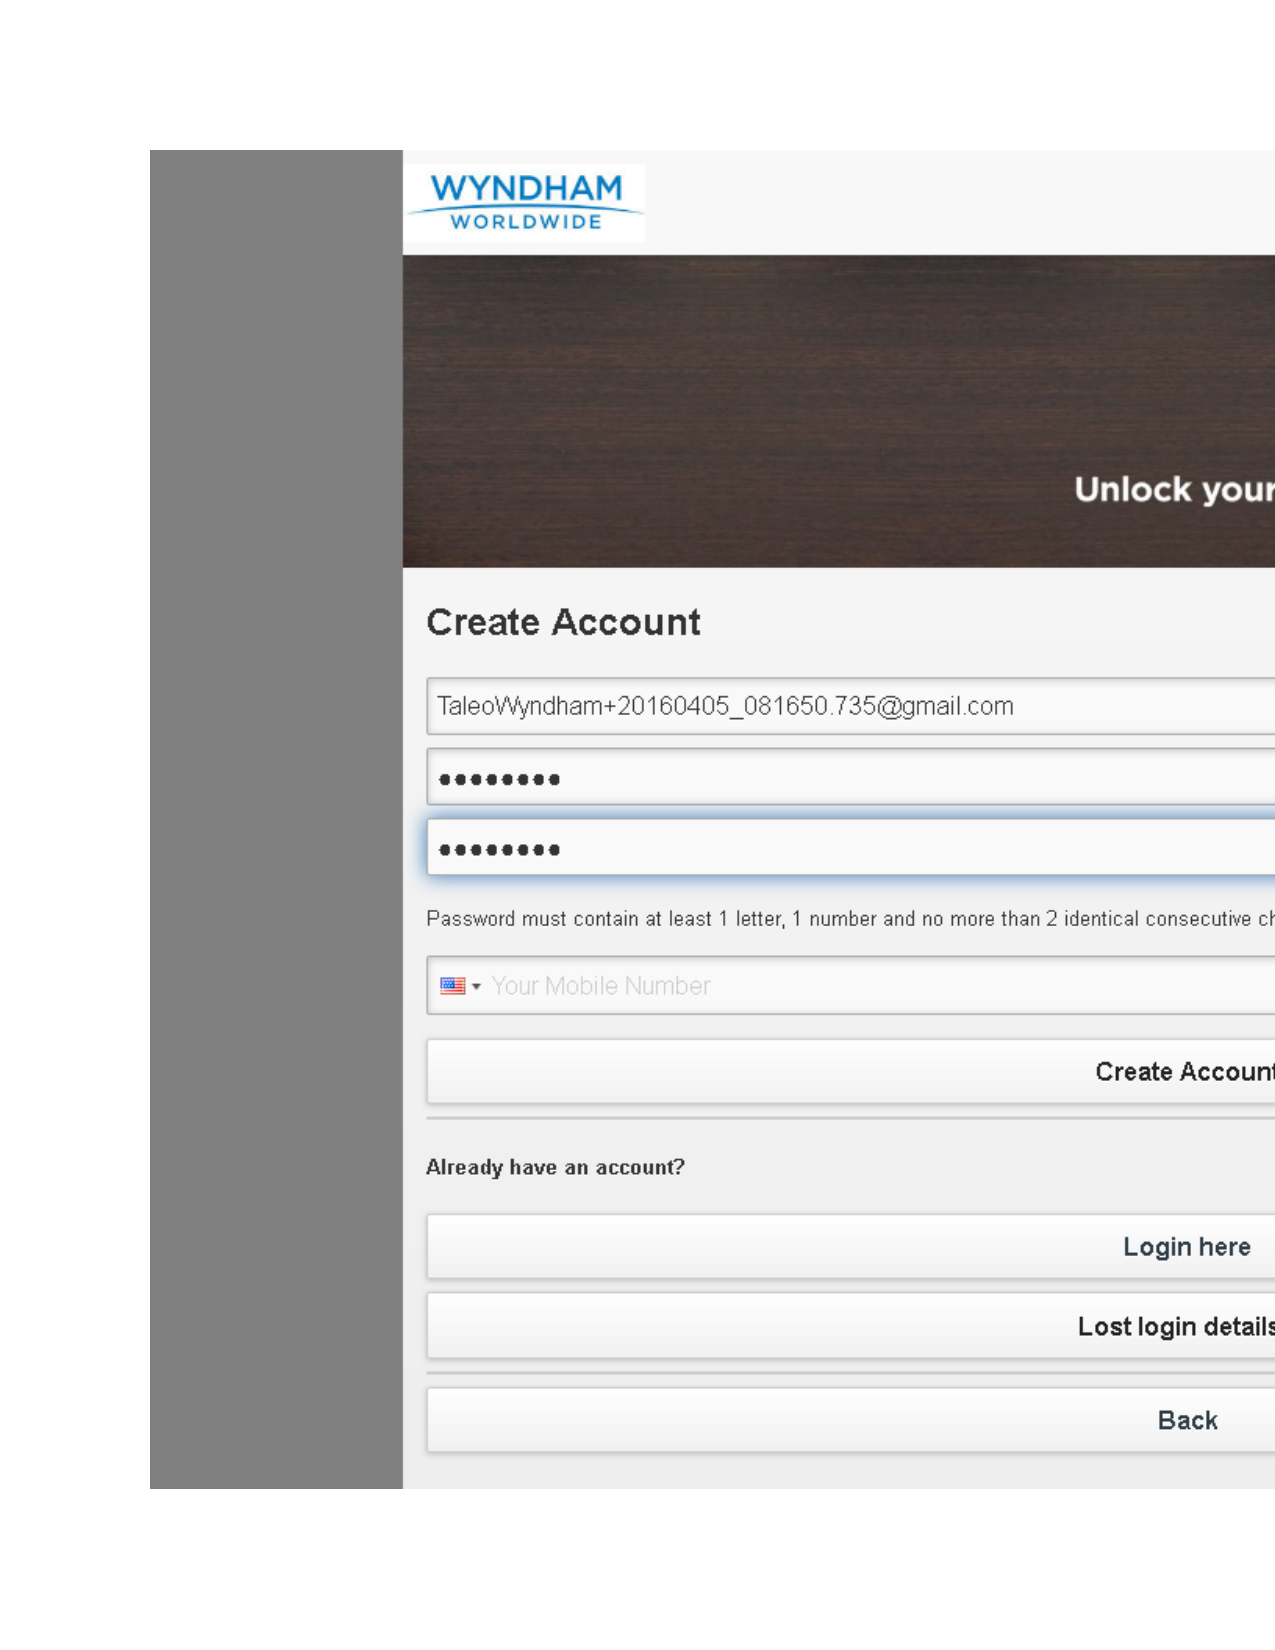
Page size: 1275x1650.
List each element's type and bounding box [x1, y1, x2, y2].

picture [150, 150, 1275, 1489]
